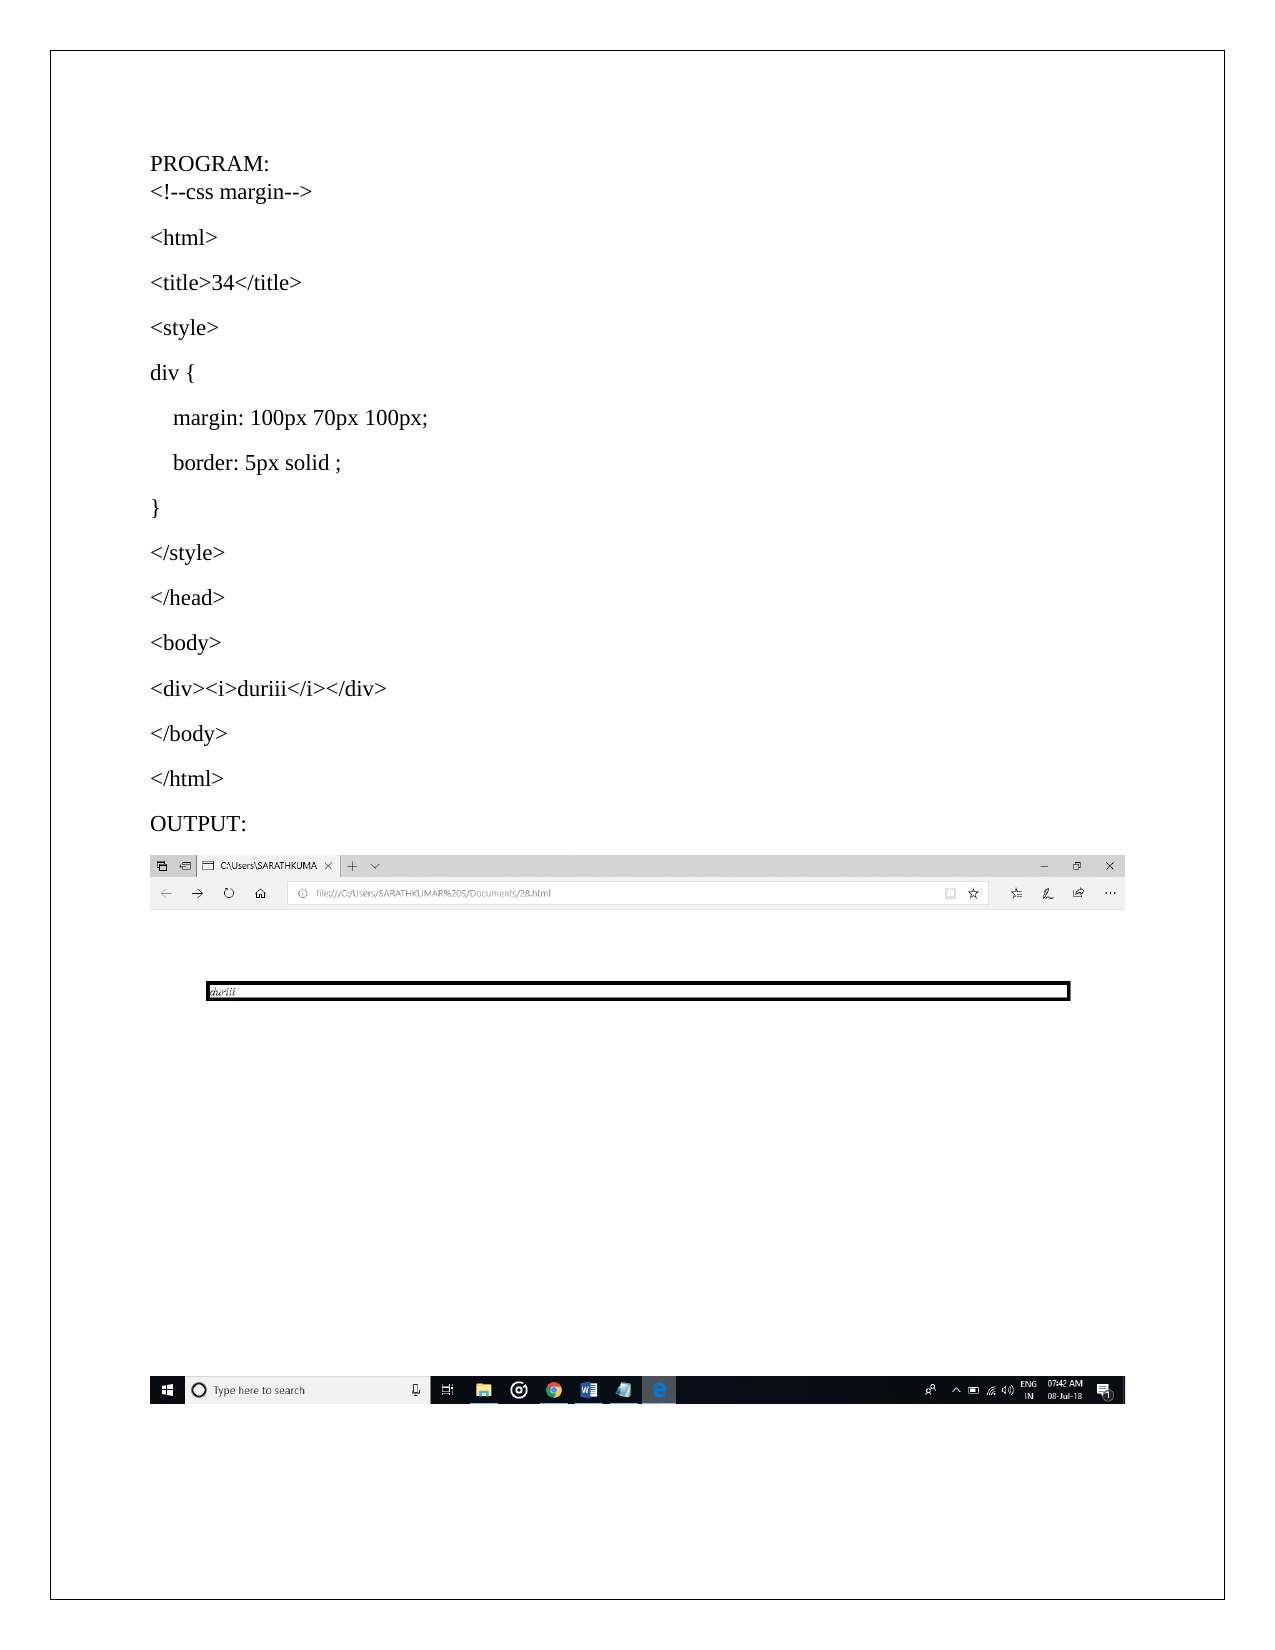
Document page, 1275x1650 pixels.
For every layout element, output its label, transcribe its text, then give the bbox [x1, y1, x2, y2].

text PROGRAM: <!--css margin--> [150, 150, 1125, 205]
text div { [150, 359, 1125, 385]
text <style> [150, 314, 1125, 340]
text <div><i>duriii</i></div> [150, 674, 1125, 701]
text </body> [150, 720, 1125, 746]
text OUTPUT: [150, 810, 1125, 836]
text margin: 100px 70px 100px; [150, 404, 1125, 430]
text </html> [150, 765, 1125, 791]
text </head> [150, 584, 1125, 611]
text <title>34</title> [150, 269, 1125, 295]
text } [150, 494, 1125, 521]
text </style> [150, 539, 1125, 566]
text border: 5px solid ; [150, 449, 1125, 475]
text <body> [150, 629, 1125, 656]
picture [150, 855, 1125, 1404]
text <html> [150, 223, 1125, 250]
